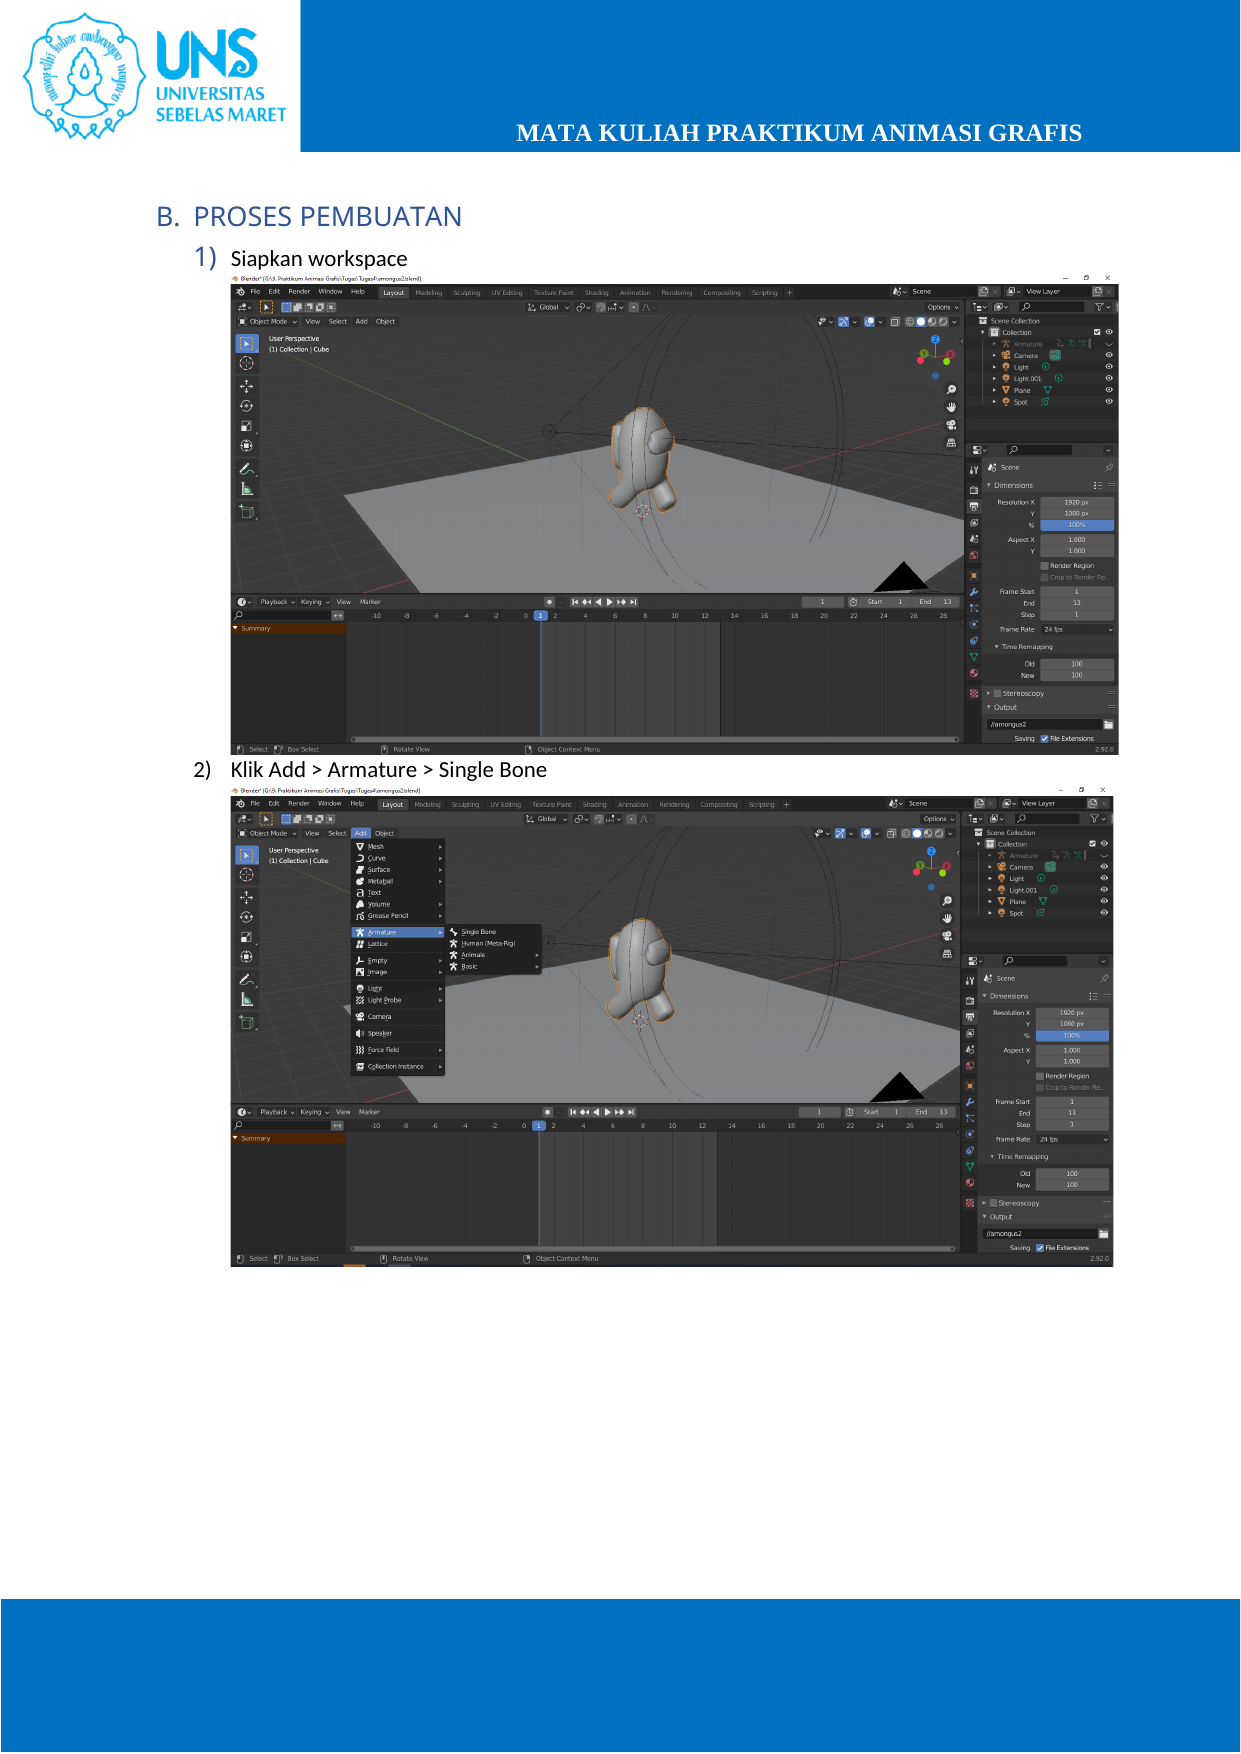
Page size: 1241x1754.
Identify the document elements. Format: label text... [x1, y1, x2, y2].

picture [230, 273, 1119, 755]
subtitle PROSES PEMBUATAN [156, 197, 1122, 234]
list Siapkan workspace [193, 237, 1122, 274]
picture [230, 785, 1114, 1267]
picture [22, 0, 1240, 152]
list Klik Add > Armature > Single Bone [193, 755, 1122, 783]
